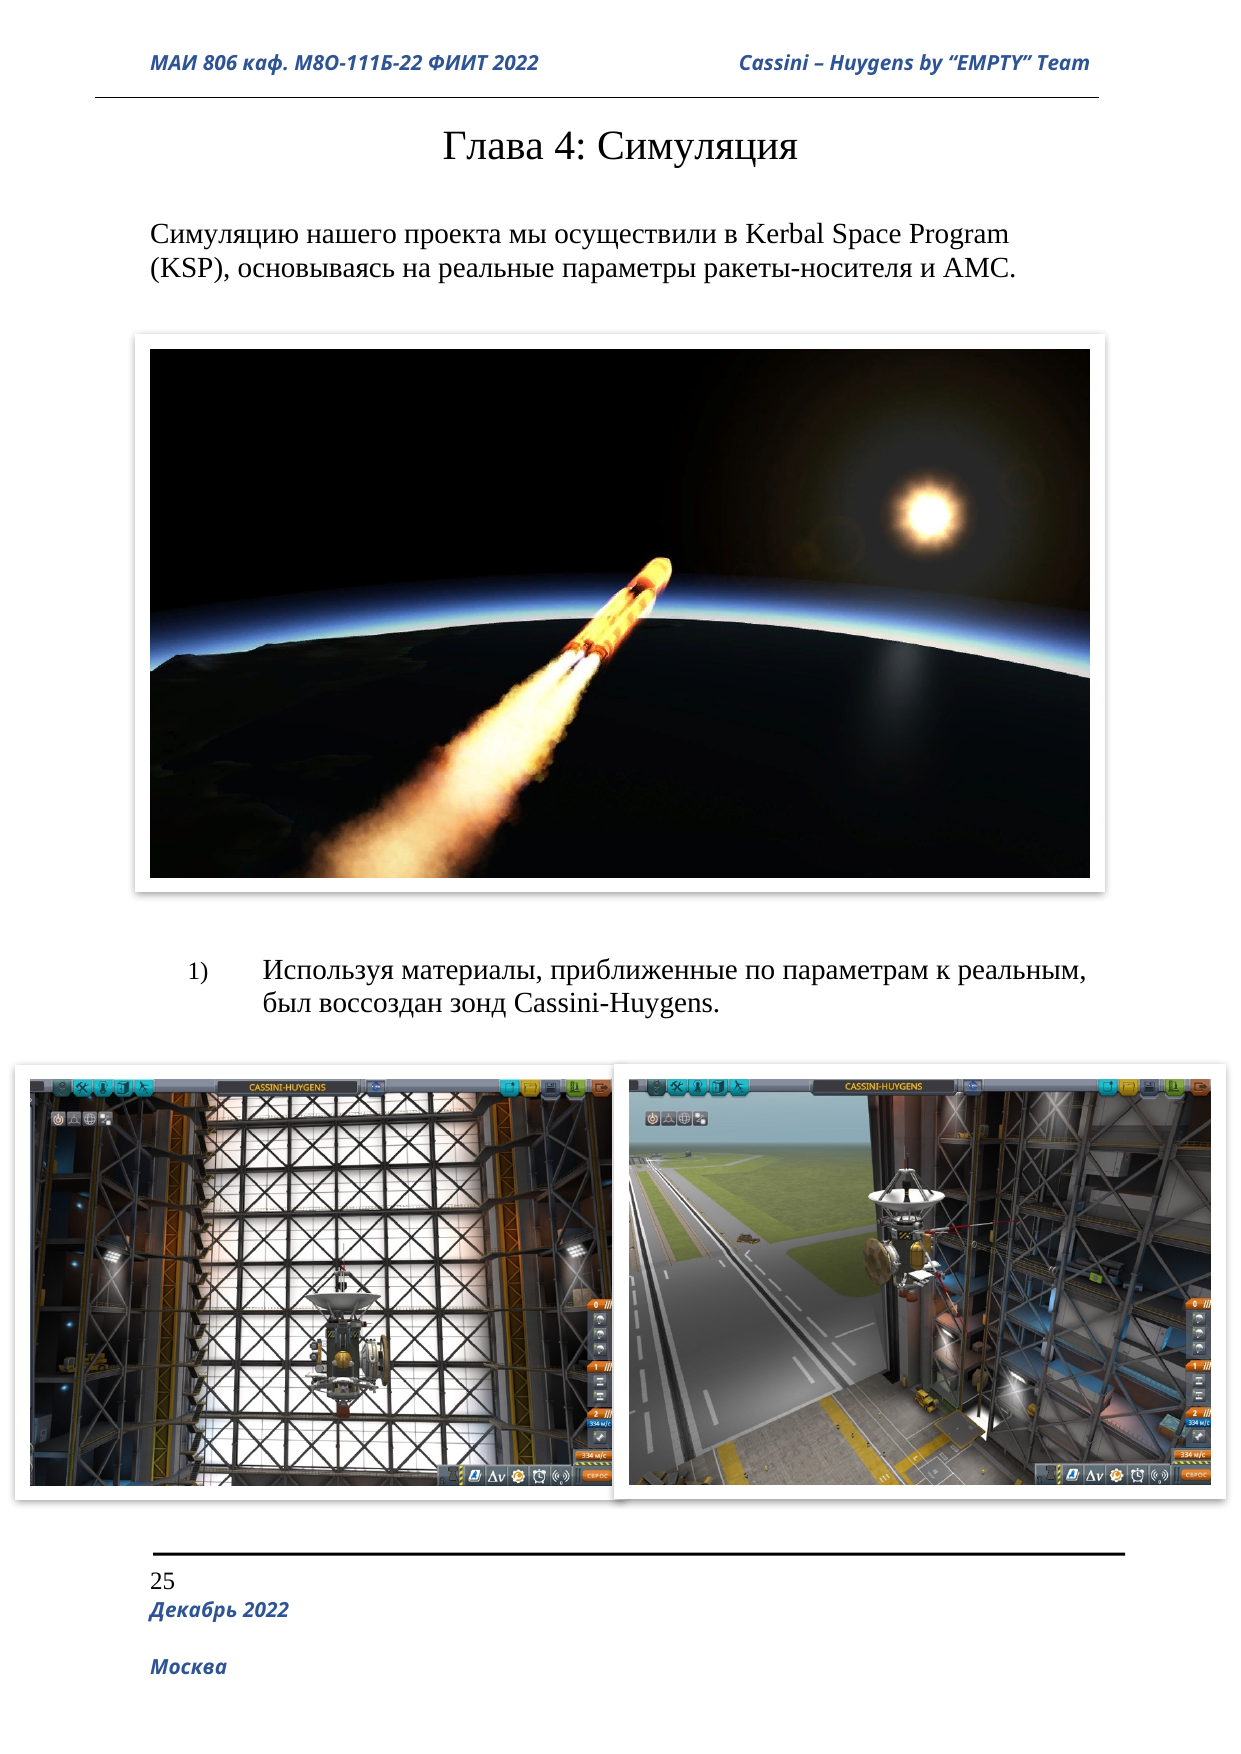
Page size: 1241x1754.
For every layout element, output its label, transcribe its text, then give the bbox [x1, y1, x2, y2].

text Симуляцию нашего проекта мы осуществили в Kerbal Space Program (KSP), основываясь на реальные параметры ракеты-носителя и АМС. [150, 217, 1090, 284]
text Глава 4: Симуляция [150, 121, 1090, 169]
list Используя материалы, приближенные по параметрам к реальным, был воссоздан зонд Cassini-Huygens. [187, 952, 1090, 1019]
picture [150, 349, 1090, 878]
picture [629, 1079, 1211, 1485]
picture [30, 1079, 612, 1486]
